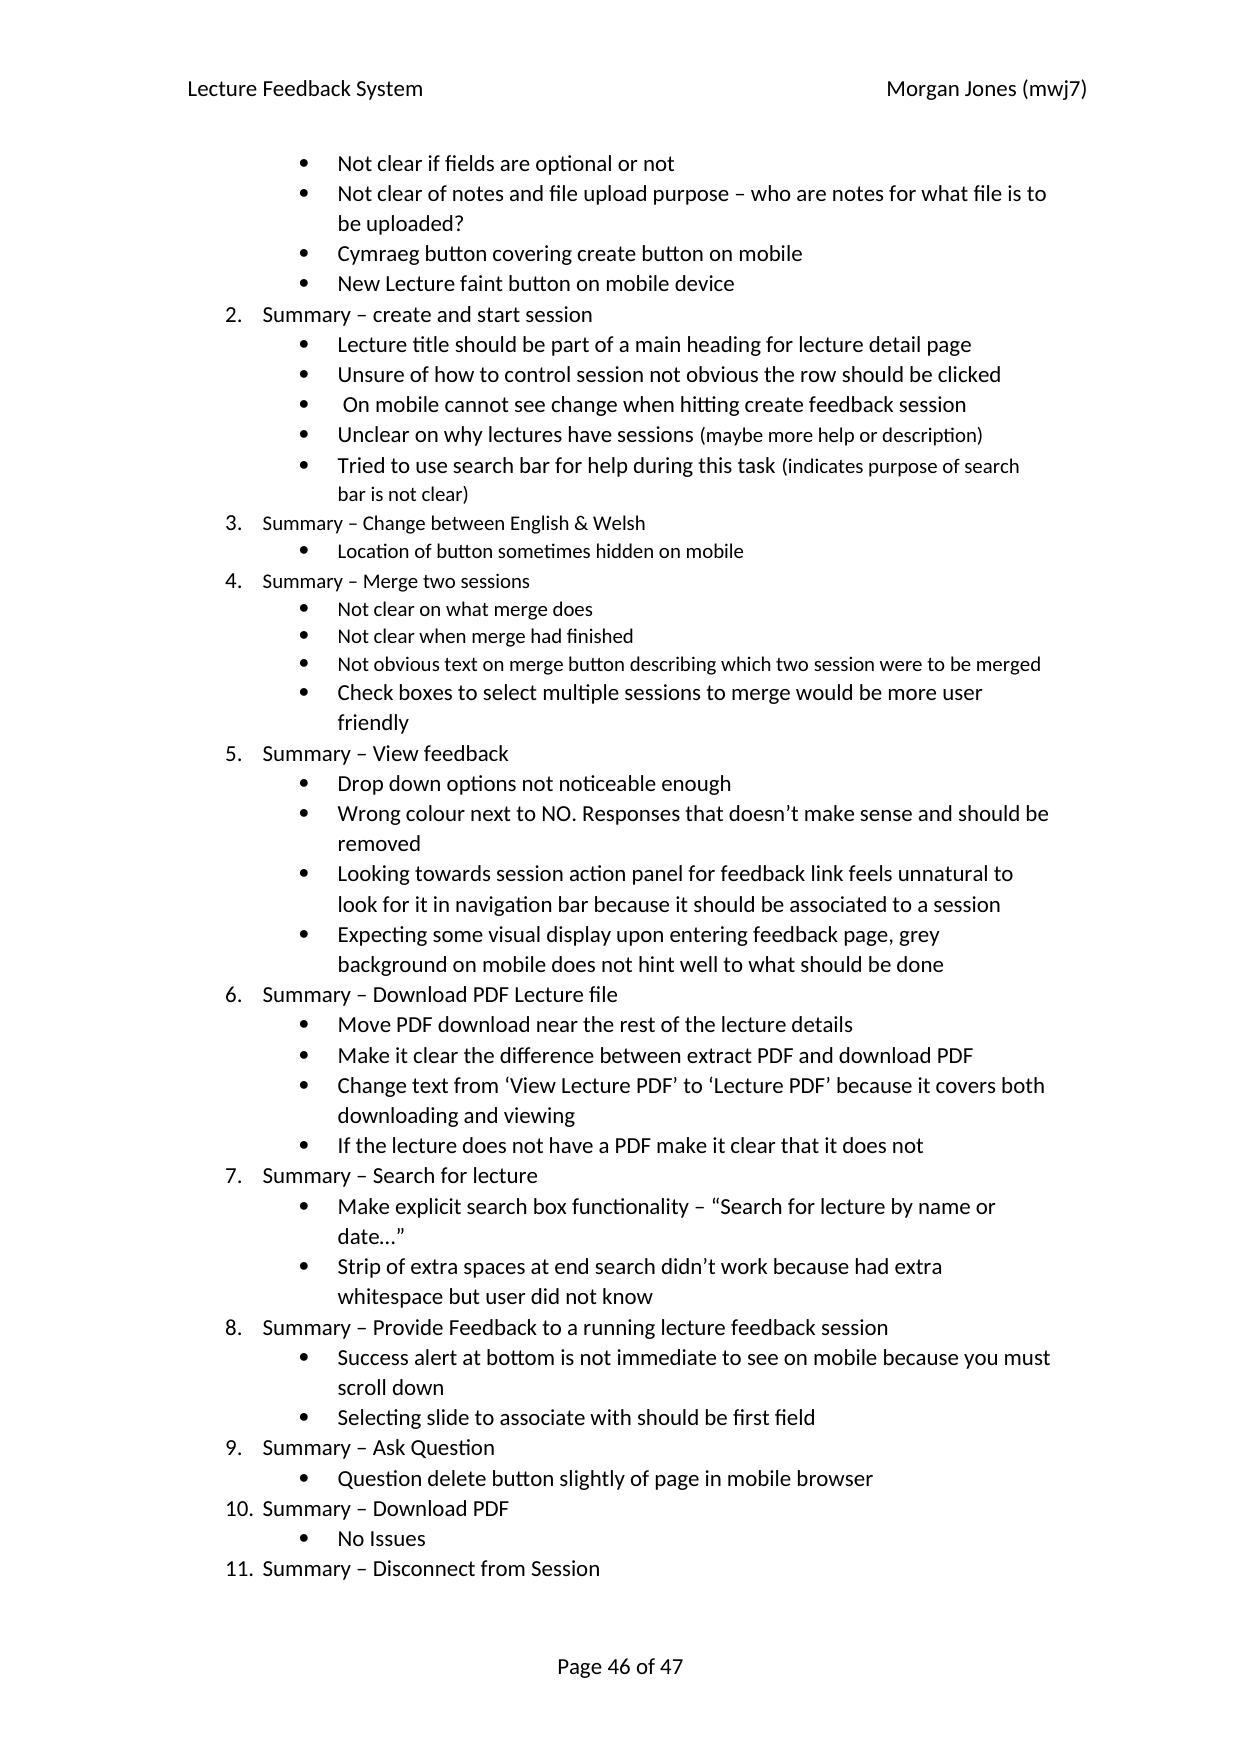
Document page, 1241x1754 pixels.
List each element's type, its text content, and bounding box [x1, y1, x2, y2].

list Summary – Disconnect from Session [225, 1554, 1053, 1582]
list Not clear of notes and file upload purpose – who are notes for what file is to be uploaded? [300, 179, 1053, 237]
list Make explicit search box functionality – “Search for lecture by name or date…” [300, 1192, 1053, 1250]
list New Lecture faint button on mobile device [300, 269, 1053, 298]
list Summary – create and start session [225, 300, 1053, 328]
list Summary – Merge two sessions [225, 566, 1053, 594]
list Change text from ‘View Lecture PDF’ to ‘Lecture PDF’ because it covers both downloading and viewing [300, 1071, 1053, 1129]
list Summary – Ask Question [225, 1433, 1053, 1461]
list No Issues [300, 1524, 1053, 1552]
list Not clear on what merge does [300, 596, 1053, 621]
list Location of button sometimes hidden on mobile [300, 538, 1053, 564]
list Summary – Search for lecture [225, 1162, 1053, 1189]
list If the lecture does not have a PDF make it clear that it does not [300, 1131, 1053, 1159]
list Make it clear the difference between extract PDF and download PDF [300, 1041, 1053, 1069]
list Tried to use search bar for help during this task (indicates purpose of search bar is not clear) [300, 451, 1053, 506]
list Summary – View feedback [225, 739, 1053, 767]
list Summary – Change between English & Welsh [225, 508, 1053, 536]
list Drop down options not noticeable enough [300, 769, 1053, 797]
list Selecting slide to associate with should be first field [300, 1403, 1053, 1431]
list Not clear if fields are optional or not [300, 149, 1053, 177]
list Success alert at bottom is not immediate to see on mobile because you must scroll down [300, 1343, 1053, 1401]
list Summary – Download PDF [225, 1494, 1053, 1522]
list Summary – Download PDF Lecture file [225, 980, 1053, 1008]
list Cymraeg button covering create button on mobile [300, 239, 1053, 267]
list Unclear on why lectures have sessions (maybe more help or description) [300, 421, 1053, 449]
list On mobile cannot see change when hitting create feedback session [300, 390, 1053, 418]
list Check boxes to select multiple sessions to merge would be more user friendly [300, 678, 1053, 736]
list Question delete button slightly of page in mobile browser [300, 1464, 1053, 1492]
list Looking towards session action panel for feedback link feels unnatural to look for it in navigation bar because it should be associated to a session [300, 859, 1053, 918]
list Move PDF download near the rest of the lecture details [300, 1011, 1053, 1038]
list Summary – Provide Feedback to a running lecture feedback session [225, 1313, 1053, 1341]
list Wrong colour next to NO. Responses that doesn’t make sense and should be removed [300, 799, 1053, 857]
list Not clear when merge had finished [300, 623, 1053, 649]
list Strip of extra spaces at end search didn’t work because had extra whitespace but user did not know [300, 1252, 1053, 1310]
list Unsure of how to control session not obvious the row should be clicked [300, 360, 1053, 388]
list Expecting some visual display upon entering feedback page, grey background on mobile does not hint well to what should be done [300, 920, 1053, 978]
list Not obvious text on merge button describing which two session were to be merged [300, 651, 1053, 676]
list Lecture title should be part of a main heading for lecture detail page [300, 330, 1053, 358]
